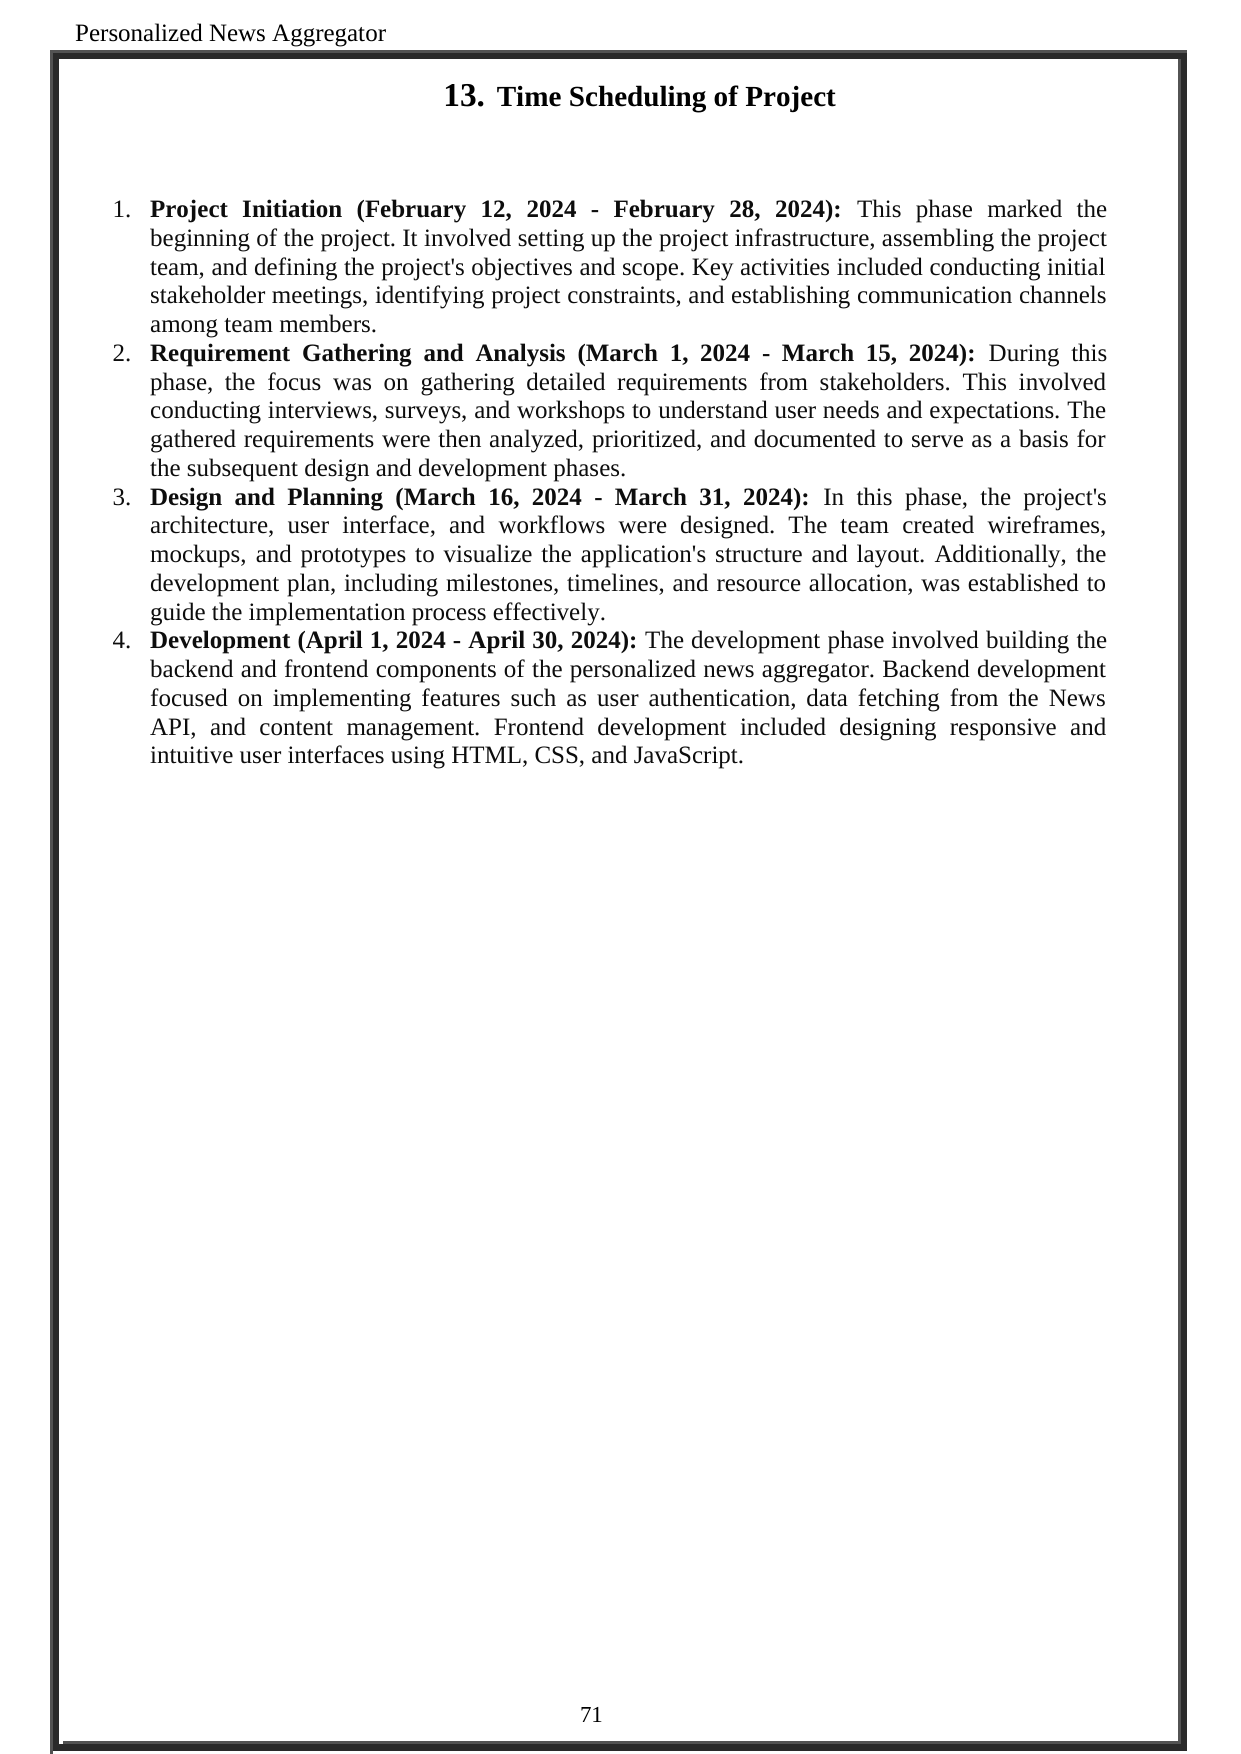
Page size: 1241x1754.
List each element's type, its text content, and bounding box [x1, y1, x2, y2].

list Requirement Gathering and Analysis (March 1, 2024 - March 15, 2024): During this phase, the focus was on gathering detailed requirements from stakeholders. This involved conducting interviews, surveys, and workshops to understand user needs and expectations. The gathered requirements were then analyzed, prioritized, and documented to serve as a basis for the subsequent design and development phases. [112, 338, 1107, 482]
list Design and Planning (March 16, 2024 - March 31, 2024): In this phase, the project's architecture, user interface, and workflows were designed. The team created wireframes, mockups, and prototypes to visualize the application's structure and layout. Additionally, the development plan, including milestones, timelines, and resource allocation, was established to guide the implementation process effectively. [112, 482, 1107, 626]
list Project Initiation (February 12, 2024 - February 28, 2024): This phase marked the beginning of the project. It involved setting up the project infrastructure, assembling the project team, and defining the project's objectives and scope. Key activities included conducting initial stakeholder meetings, identifying project constraints, and establishing communication channels among team members. [112, 194, 1107, 338]
list Development (April 1, 2024 - April 30, 2024): The development phase involved building the backend and frontend components of the personalized news aggregator. Backend development focused on implementing features such as user authentication, data fetching from the News API, and content management. Frontend development included designing responsive and intuitive user interfaces using HTML, CSS, and JavaScript. [112, 626, 1107, 769]
list Time Scheduling of Project [172, 75, 1107, 113]
